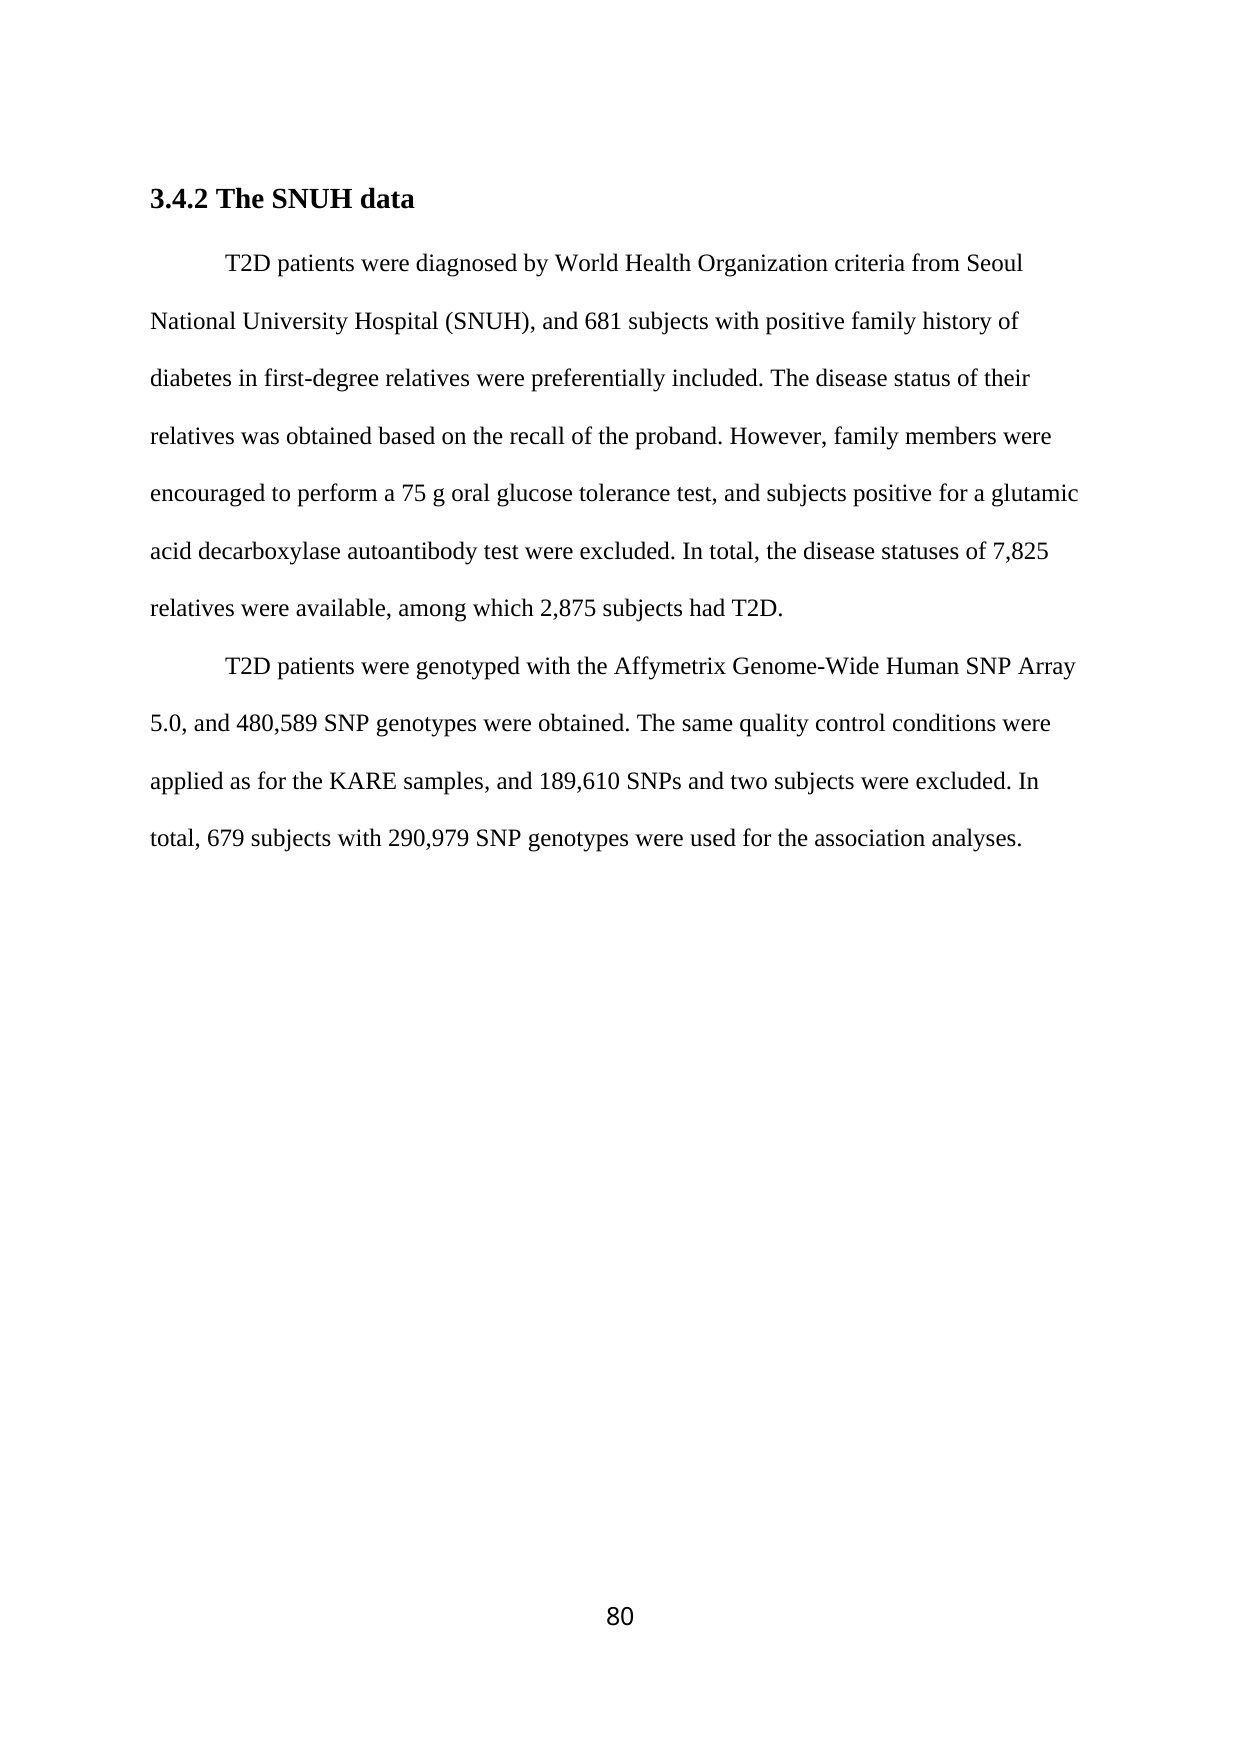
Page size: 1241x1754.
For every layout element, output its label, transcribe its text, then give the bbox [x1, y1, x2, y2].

text T2D patients were diagnosed by World Health Organization criteria from Seoul National University Hospital (SNUH), and 681 subjects with positive family history of diabetes in first-degree relatives were preferentially included. The disease status of their relatives was obtained based on the recall of the proband. However, family members were encouraged to perform a 75 g oral glucose tolerance test, and subjects positive for a glutamic acid decarboxylase autoantibody test were excluded. In total, the disease statuses of 7,825 relatives were available, among which 2,875 subjects had T2D. [150, 248, 1090, 622]
subtitle 3.4.2 The SNUH data [150, 181, 1090, 215]
text T2D patients were genotyped with the Affymetrix Genome-Wide Human SNP Array 5.0, and 480,589 SNP genotypes were obtained. The same quality control conditions were applied as for the KARE samples, and 189,610 SNPs and two subjects were excluded. In total, 679 subjects with 290,979 SNP genotypes were used for the association analyses. [150, 651, 1090, 852]
